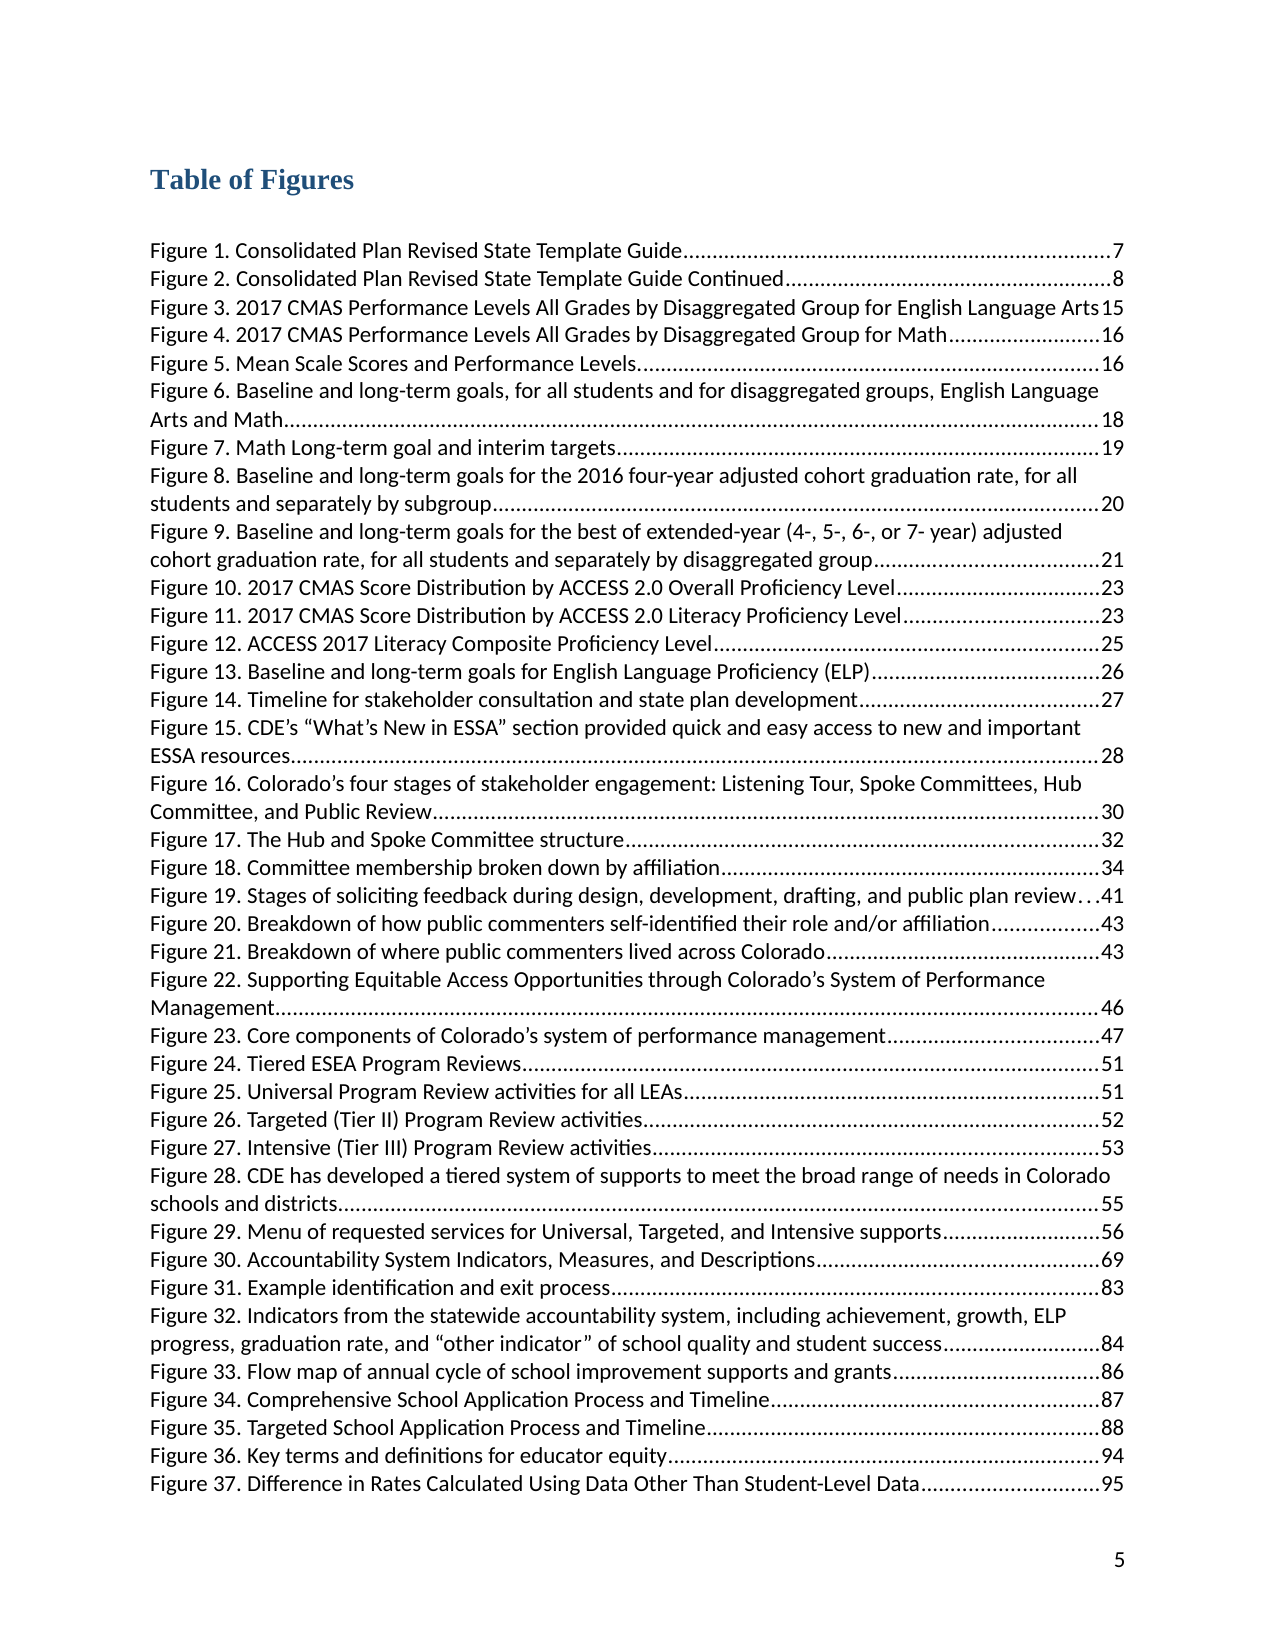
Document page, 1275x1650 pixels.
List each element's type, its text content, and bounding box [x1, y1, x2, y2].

text Figure 34. Comprehensive School Application Process and Timeline 87 [150, 1385, 1125, 1413]
text Figure 30. Accountability System Indicators, Measures, and Descriptions 69 [150, 1245, 1125, 1273]
text Figure 3. 2017 CMAS Performance Levels All Grades by Disaggregated Group for English Language Arts 15 [150, 293, 1125, 321]
text Figure 11. 2017 CMAS Score Distribution by ACCESS 2.0 Literacy Proficiency Level 23 [150, 601, 1125, 629]
text Figure 6. Baseline and long-term goals, for all students and for disaggregated groups, English Language Arts and Math 18 [150, 377, 1125, 433]
text Figure 24. Tiered ESEA Program Reviews 51 [150, 1049, 1125, 1077]
text Figure 14. Timeline for stakeholder consultation and state plan development 27 [150, 685, 1125, 713]
text Figure 8. Baseline and long-term goals for the 2016 four-year adjusted cohort graduation rate, for all students and separately by subgroup 20 [150, 461, 1125, 517]
text Figure 9. Baseline and long-term goals for the best of extended-year (4-, 5-, 6-, or 7- year) adjusted cohort graduation rate, for all students and separately by disaggregated group 21 [150, 517, 1125, 573]
text Figure 29. Menu of requested services for Universal, Targeted, and Intensive supports 56 [150, 1217, 1125, 1245]
text Figure 21. Breakdown of where public commenters lived across Colorado 43 [150, 937, 1125, 965]
text Figure 36. Key terms and definitions for educator equity 94 [150, 1441, 1125, 1469]
text Figure 7. Math Long-term goal and interim targets 19 [150, 433, 1125, 461]
text Figure 20. Breakdown of how public commenters self-identified their role and/or affiliation 43 [150, 909, 1125, 937]
text Figure 13. Baseline and long-term goals for English Language Proficiency (ELP) 26 [150, 657, 1125, 685]
text Figure 27. Intensive (Tier III) Program Review activities 53 [150, 1133, 1125, 1161]
text Figure 10. 2017 CMAS Score Distribution by ACCESS 2.0 Overall Proficiency Level 23 [150, 573, 1125, 601]
text Figure 32. Indicators from the statewide accountability system, including achievement, growth, ELP progress, graduation rate, and “other indicator” of school quality and student success 84 [150, 1301, 1125, 1357]
text Figure 19. Stages of soliciting feedback during design, development, drafting, and public plan review 41 [150, 881, 1125, 909]
text Figure 25. Universal Program Review activities for all LEAs 51 [150, 1077, 1125, 1105]
text Figure 31. Example identification and exit process 83 [150, 1273, 1125, 1301]
text Figure 18. Committee membership broken down by affiliation 34 [150, 853, 1125, 881]
text Figure 16. Colorado’s four stages of stakeholder engagement: Listening Tour, Spoke Committees, Hub Committee, and Public Review 30 [150, 769, 1125, 825]
text Figure 35. Targeted School Application Process and Timeline 88 [150, 1413, 1125, 1441]
text Figure 17. The Hub and Spoke Committee structure 32 [150, 825, 1125, 853]
text Figure 37. Difference in Rates Calculated Using Data Other Than Student-Level Data 95 [150, 1469, 1125, 1497]
text Figure 26. Targeted (Tier II) Program Review activities 52 [150, 1105, 1125, 1133]
text Figure 15. CDE’s “What’s New in ESSA” section provided quick and easy access to new and important ESSA resources. 28 [150, 713, 1125, 769]
text Figure 5. Mean Scale Scores and Performance Levels. 16 [150, 349, 1125, 377]
text Figure 28. CDE has developed a tiered system of supports to meet the broad range of needs in Colorado schools and districts. 55 [150, 1161, 1125, 1217]
text Figure 12. ACCESS 2017 Literacy Composite Proficiency Level 25 [150, 629, 1125, 657]
text Figure 33. Flow map of annual cycle of school improvement supports and grants 86 [150, 1357, 1125, 1385]
text Figure 23. Core components of Colorado’s system of performance management 47 [150, 1021, 1125, 1049]
text Figure 22. Supporting Equitable Access Opportunities through Colorado’s System of Performance Management 46 [150, 965, 1125, 1021]
text Figure 2. Consolidated Plan Revised State Template Guide Continued 8 [150, 264, 1125, 293]
text Figure 1. Consolidated Plan Revised State Template Guide 7 [150, 237, 1125, 264]
text Figure 4. 2017 CMAS Performance Levels All Grades by Disaggregated Group for Math 16 [150, 321, 1125, 349]
subtitle Table of Figures [150, 162, 1125, 196]
